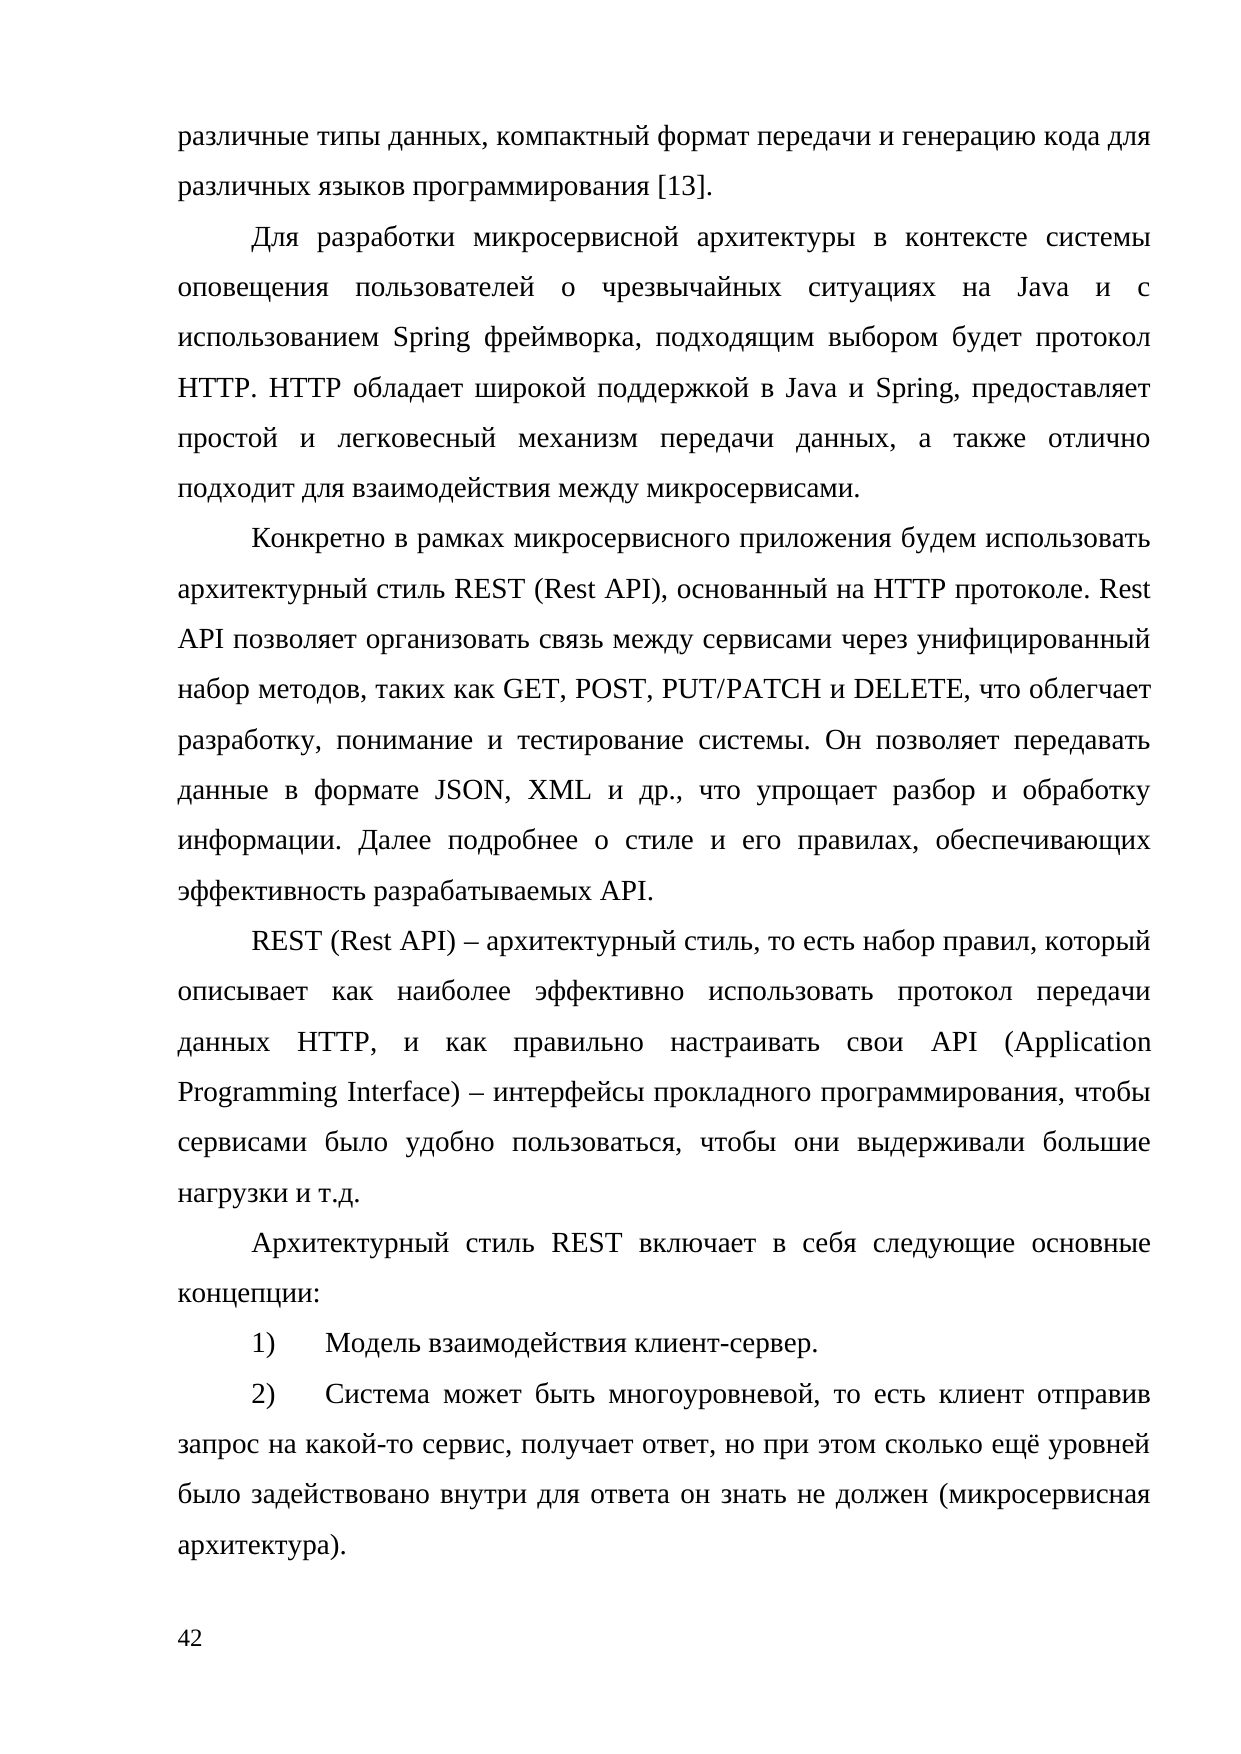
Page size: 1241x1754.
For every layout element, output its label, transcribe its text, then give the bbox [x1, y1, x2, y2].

text Для разработки микросервисной архитектуры в контексте системы оповещения пользователей о чрезвычайных ситуациях на Java и с использованием Spring фреймворка, подходящим выбором будет протокол HTTP. HTTP обладает широкой поддержкой в Java и Spring, предоставляет простой и легковесный механизм передачи данных, а также отлично подходит для взаимодействия между микросервисами. [177, 219, 1152, 504]
text Конкретно в рамках микросервисного приложения будем использовать архитектурный стиль REST (Rest API), основанный на HTTP протоколе. Rest API позволяет организовать связь между сервисами через унифицированный набор методов, таких как GET, POST, PUT/PATCH и DELETE, что облегчает разработку, понимание и тестирование системы. Он позволяет передавать данные в формате JSON, XML и др., что упрощает разбор и обработку информации. Далее подробнее о стиле и его правилах, обеспечивающих эффективность разрабатываемых API. [177, 521, 1152, 906]
text Архитектурный стиль REST включает в себя следующие основные концепции: [177, 1225, 1152, 1309]
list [177, 118, 1152, 202]
list Модель взаимодействия клиент-сервер. [177, 1326, 1152, 1359]
list Система может быть многоуровневой, то есть клиент отправив запрос на какой-то сервис, получает ответ, но при этом сколько ещё уровней было задействовано внутри для ответа он знать не должен (микросервисная архитектура). [177, 1376, 1152, 1560]
text REST (Rest API) – архитектурный стиль, то есть набор правил, который описывает как наиболее эффективно использовать протокол передачи данных HTTP, и как правильно настраивать свои API (Application Programming Interface) – интерфейсы прокладного программирования, чтобы сервисами было удобно пользоваться, чтобы они выдерживали большие нагрузки и т.д. [177, 923, 1152, 1208]
